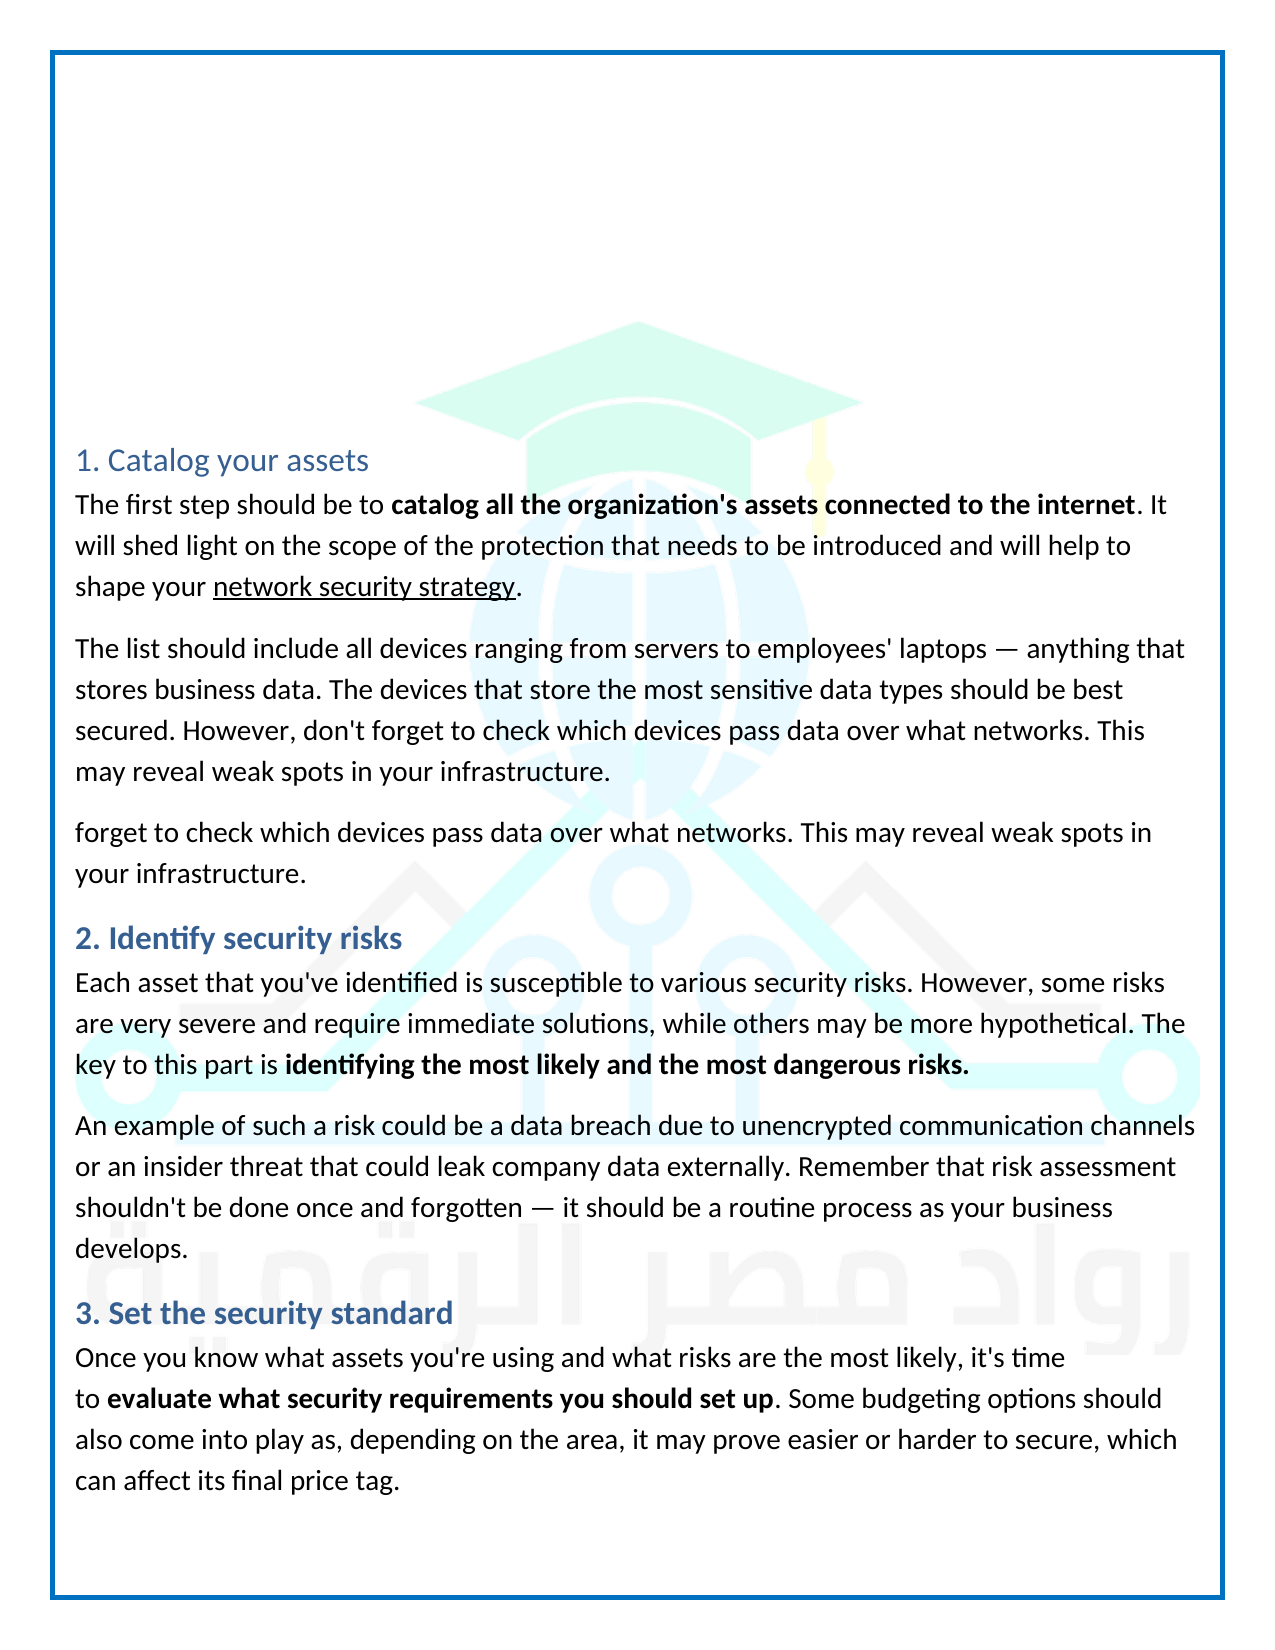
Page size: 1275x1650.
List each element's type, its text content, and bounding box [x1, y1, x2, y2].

subtitle 1. Catalog your assets [75, 439, 1200, 480]
text The first step should be to catalog all the organization's assets connected to the internet. It will shed light on the scope of the protection that needs to be introduced and will help to shape your network security strategy. [75, 486, 1200, 604]
subtitle 2. Identify security risks [75, 917, 1200, 958]
text Once you know what assets you're using and what risks are the most likely, it's time to evaluate what security requirements you should set up. Some budgeting options should also come into play as, depending on the area, it may prove easier or harder to secure, which can affect its final price tag. [75, 1339, 1200, 1497]
subtitle 3. Set the security standard [75, 1292, 1200, 1333]
text Each asset that you've identified is susceptible to various security risks. However, some risks are very severe and require immediate solutions, while others may be more hypothetical. The key to this part is identifying the most likely and the most dangerous risks. [75, 964, 1200, 1081]
text forget to check which devices pass data over what networks. This may reveal weak spots in your infrastructure. [75, 814, 1200, 891]
text An example of such a risk could be a data breach due to unencrypted communication channels or an insider threat that could leak company data externally. Remember that risk assessment shouldn't be done once and forgotten — it should be a routine process as your business develops. [75, 1107, 1200, 1266]
text The list should include all devices ranging from servers to employees' laptops — anything that stores business data. The devices that store the most sensitive data types should be best secured. However, don't forget to check which devices pass data over what networks. This may reveal weak spots in your infrastructure. [75, 630, 1200, 788]
